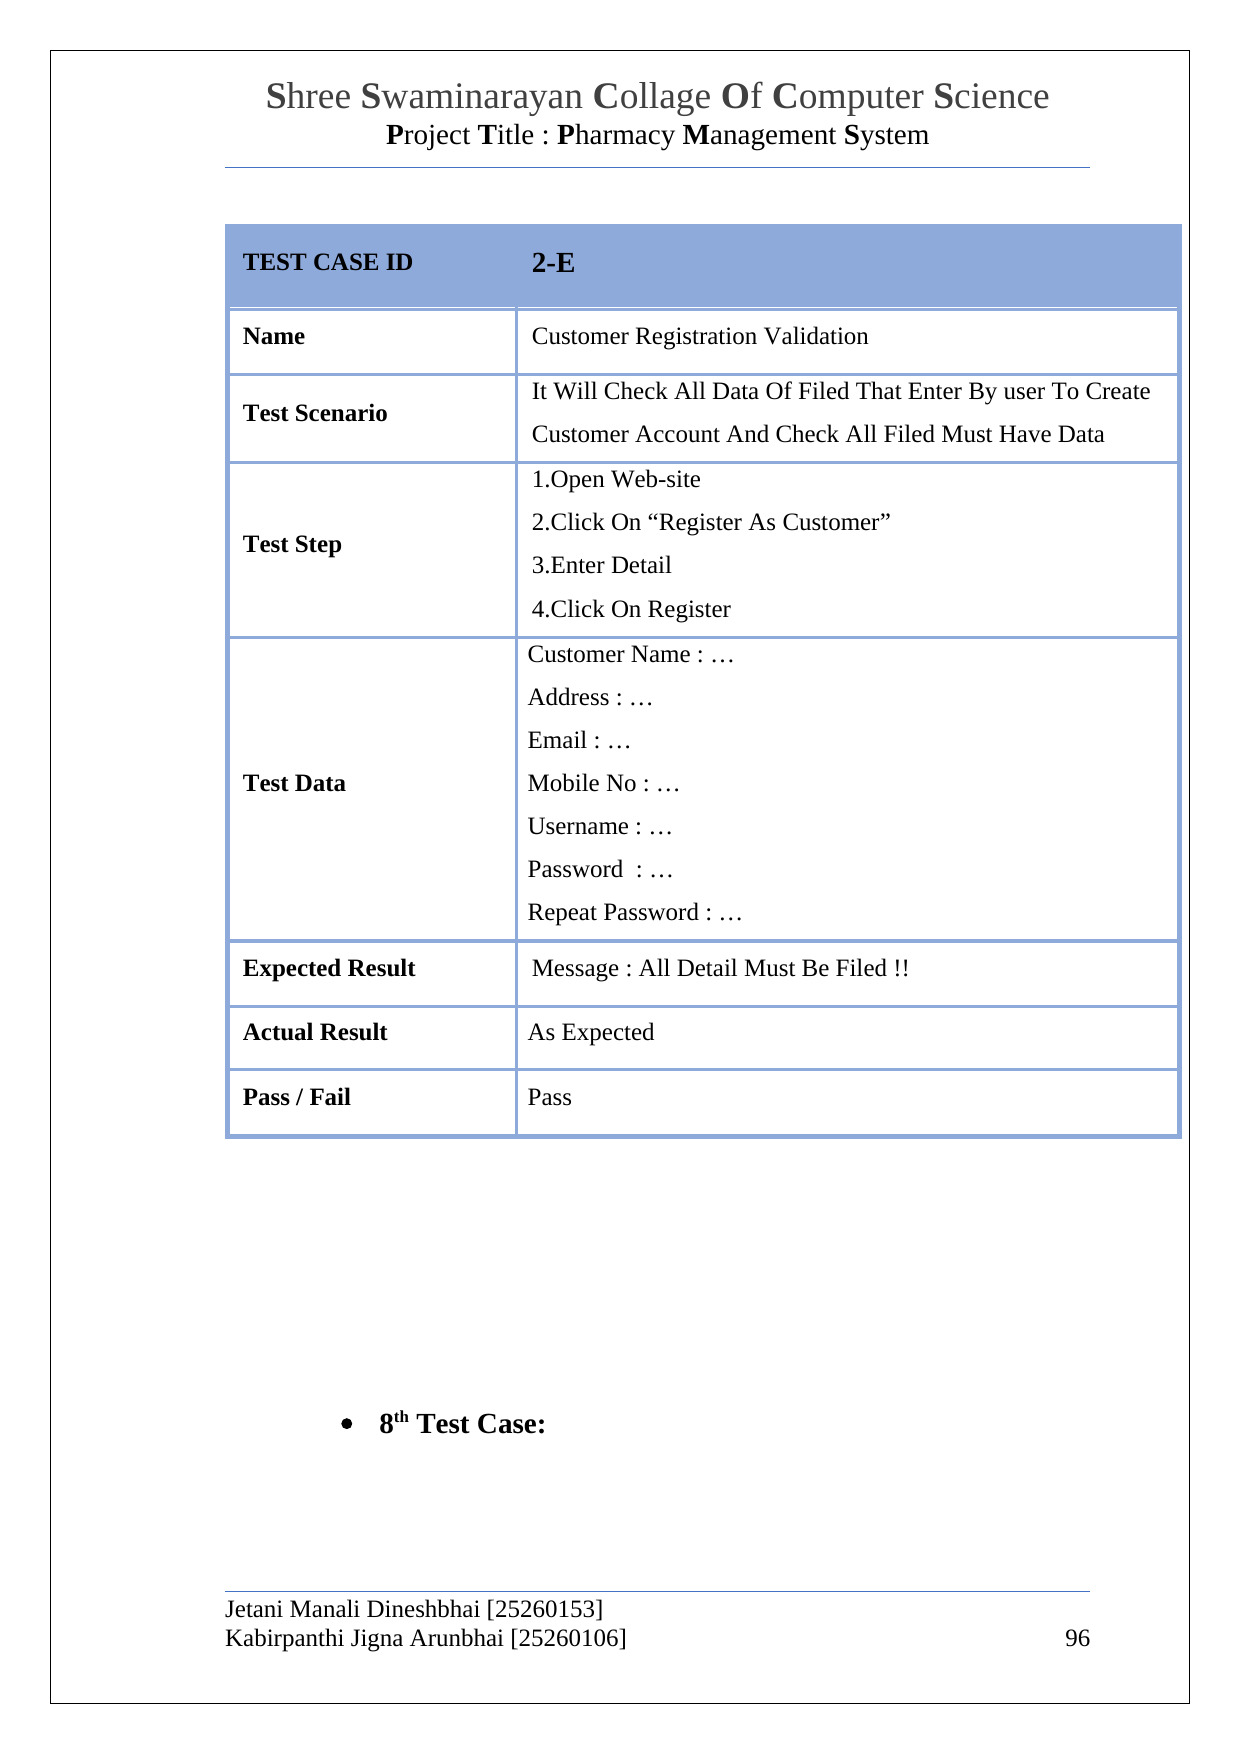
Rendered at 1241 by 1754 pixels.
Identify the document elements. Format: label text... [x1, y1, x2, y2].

table_cell Name [230, 311, 515, 373]
table_cell Test Data [230, 639, 515, 939]
table_cell Test Scenario [230, 376, 515, 461]
table_cell Customer Name : … Address : … Email : … Mobile No : … Username : … Password : … Repeat Password : … [518, 639, 1177, 939]
table_cell It Will Check All Data Of Filed That Enter By user To Create Customer Account And Check All Filed Must Have Data [518, 376, 1177, 461]
table_header TEST CASE ID [230, 229, 515, 307]
table_cell Message : All Detail Must Be Filed !! [518, 943, 1177, 1005]
list 8th Test Case: [342, 1407, 1090, 1482]
table_header 2-E [518, 229, 1177, 307]
table_cell Pass [518, 1071, 1177, 1134]
table_cell Expected Result [230, 943, 515, 1005]
table_cell As Expected [518, 1008, 1177, 1068]
table_cell Customer Registration Validation [518, 311, 1177, 373]
table_cell 1.Open Web-site 2.Click On “Register As Customer” 3.Enter Detail 4.Click On Register [518, 464, 1177, 636]
table_cell Test Step [230, 464, 515, 636]
table_cell Actual Result [230, 1008, 515, 1068]
table_cell Pass / Fail [230, 1071, 515, 1134]
